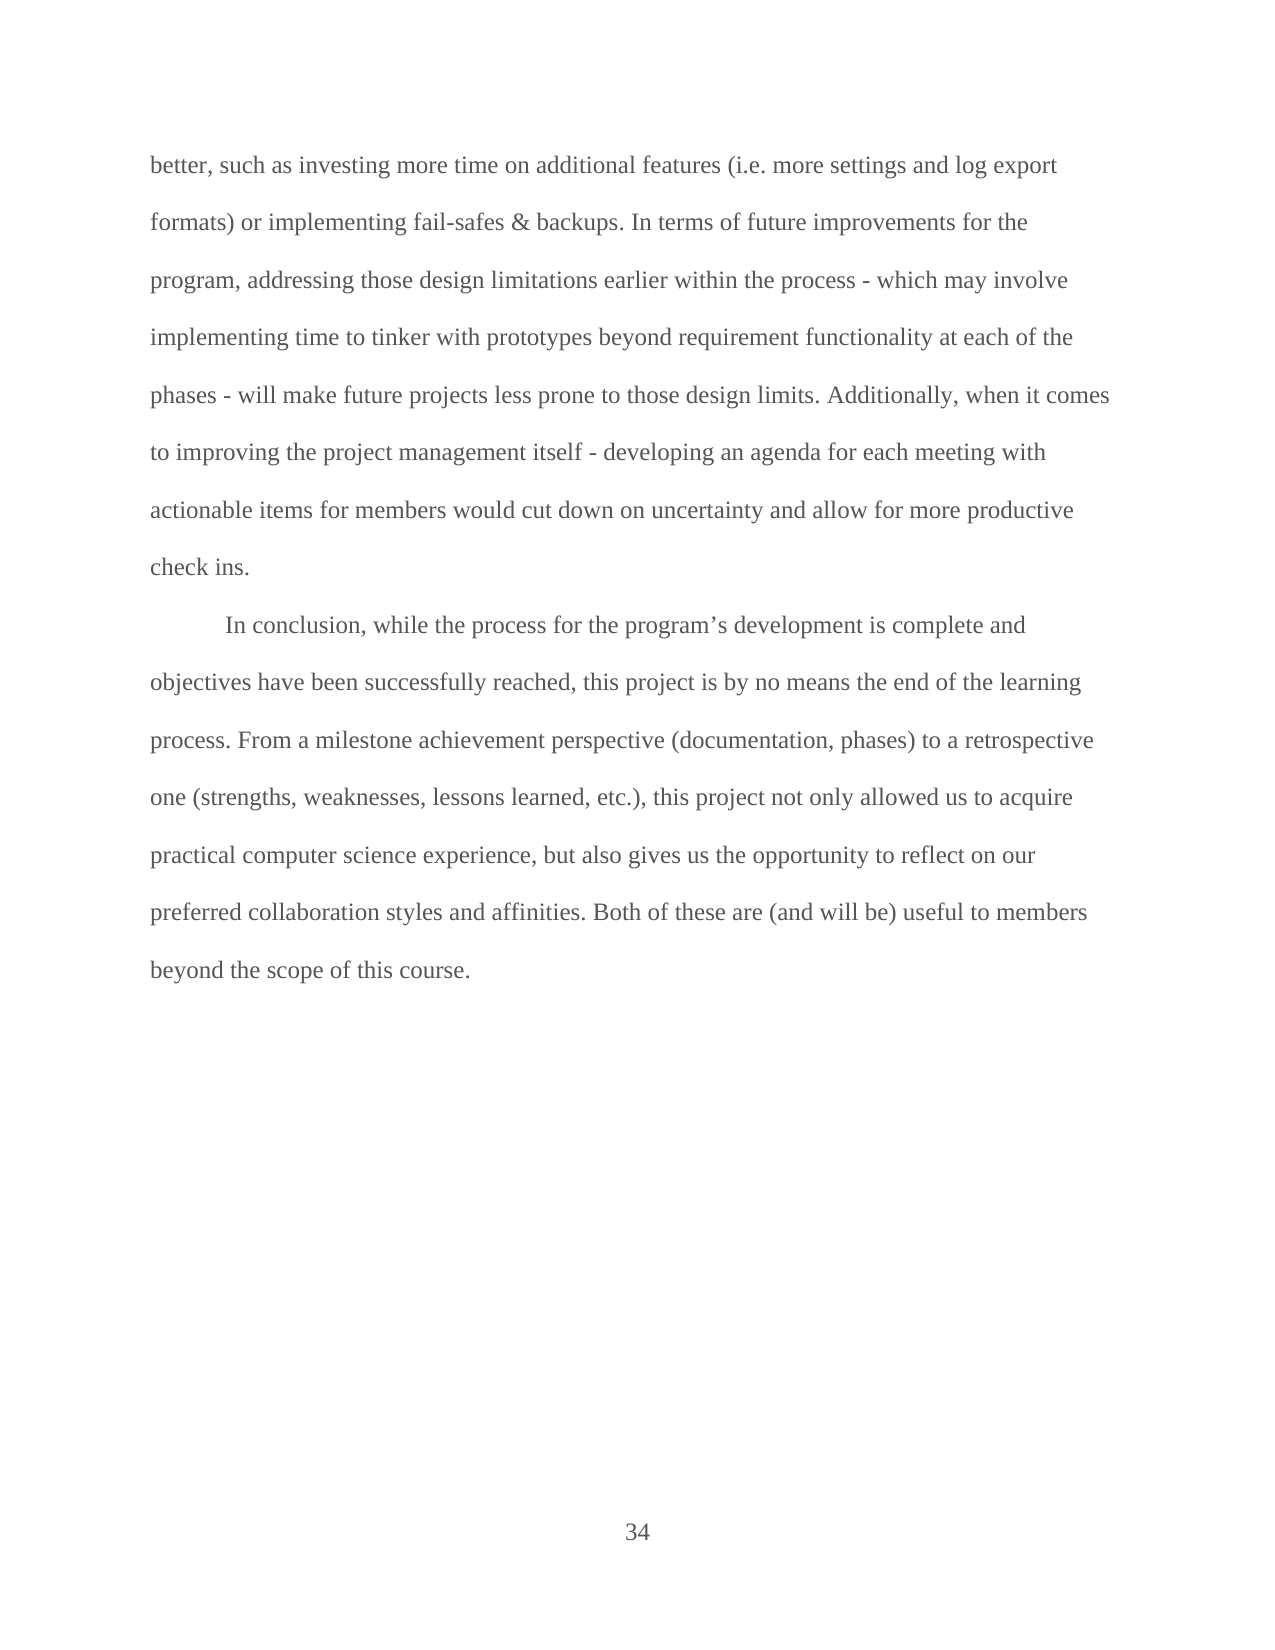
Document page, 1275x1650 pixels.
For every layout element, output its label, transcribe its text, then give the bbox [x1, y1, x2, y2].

text In conclusion, while the process for the program’s development is complete and objectives have been successfully reached, this project is by no means the end of the learning process. From a milestone achievement perspective (documentation, phases) to a retrospective one (strengths, weaknesses, lessons learned, etc.), this project not only allowed us to acquire practical computer science experience, but also gives us the opportunity to reflect on our preferred collaboration styles and affinities. Both of these are (and will be) useful to members beyond the scope of this course. [150, 610, 1125, 984]
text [150, 150, 1125, 581]
